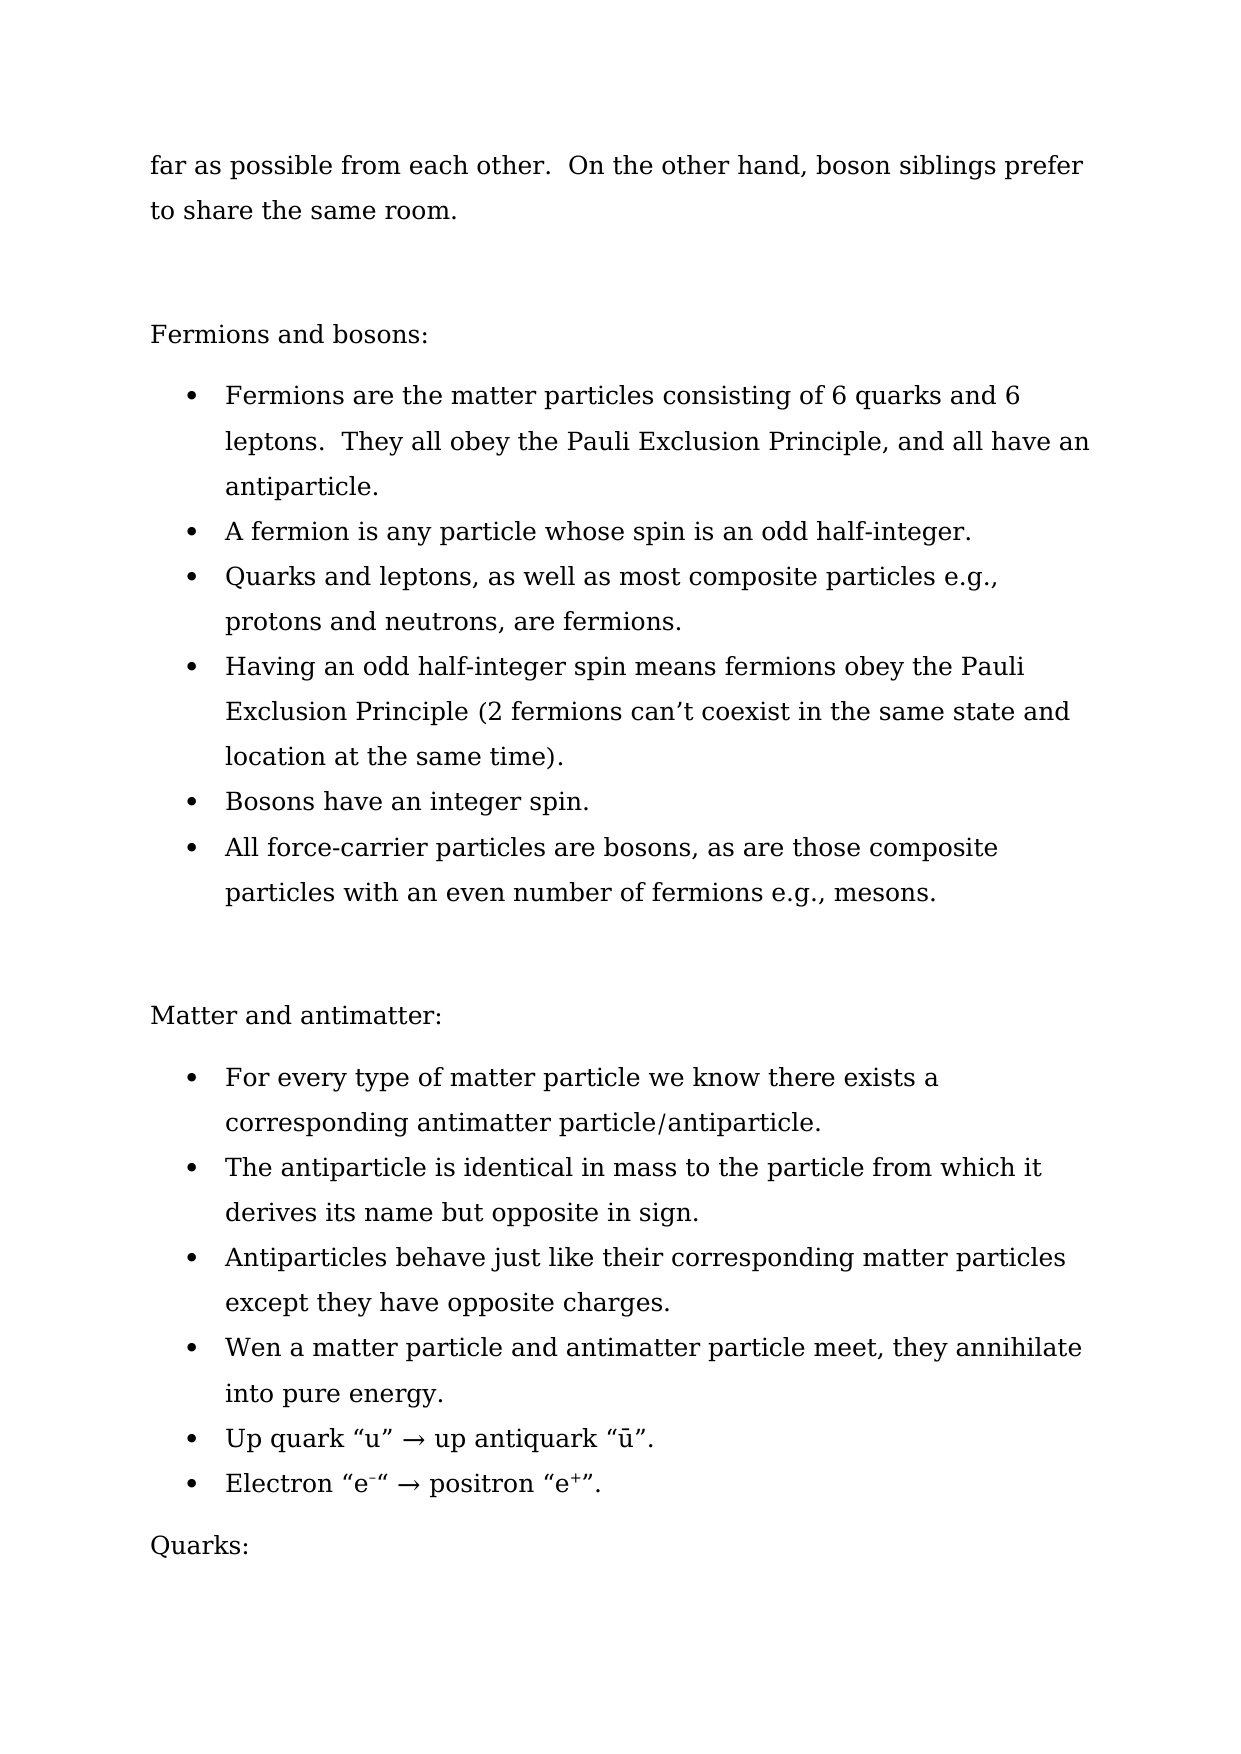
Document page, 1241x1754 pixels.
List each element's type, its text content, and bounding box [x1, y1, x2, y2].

list Antiparticles behave just like their corresponding matter particles except they have opposite charges. [187, 1242, 1090, 1317]
text Quarks: [150, 1529, 1090, 1559]
list Having an odd half-integer spin means fermions obey the Pauli Exclusion Principle (2 fermions can’t coexist in the same state and location at the same time). [187, 651, 1090, 771]
list A fermion is any particle whose spin is an odd half-integer. [187, 515, 1090, 545]
list Quarks and leptons, as well as most composite particles e.g., protons and neutrons, are fermions. [187, 561, 1090, 636]
list Up quark “u” → up antiquark “ū”. [187, 1422, 1090, 1452]
list For every type of matter particle we know there exists a corresponding antimatter particle/antiparticle. [187, 1061, 1090, 1137]
list Fermions are the matter particles consisting of 6 quarks and 6 leptons. They all obey the Pauli Exclusion Principle, and all have an antiparticle. [187, 380, 1090, 500]
list All force-carrier particles are bosons, as are those composite particles with an even number of fermions e.g., mesons. [187, 831, 1090, 906]
list Bosons have an integer spin. [187, 786, 1090, 816]
text Matter and antimatter: [150, 1000, 1090, 1030]
list The antiparticle is identical in mass to the particle from which it derives its name but opposite in sign. [187, 1152, 1090, 1227]
text Fermions and bosons: [150, 318, 1090, 348]
list Electron “e–“ → positron “e+”. [187, 1468, 1090, 1498]
list Wen a matter particle and antimatter particle meet, they annihilate into pure energy. [187, 1332, 1090, 1407]
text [150, 150, 1090, 225]
